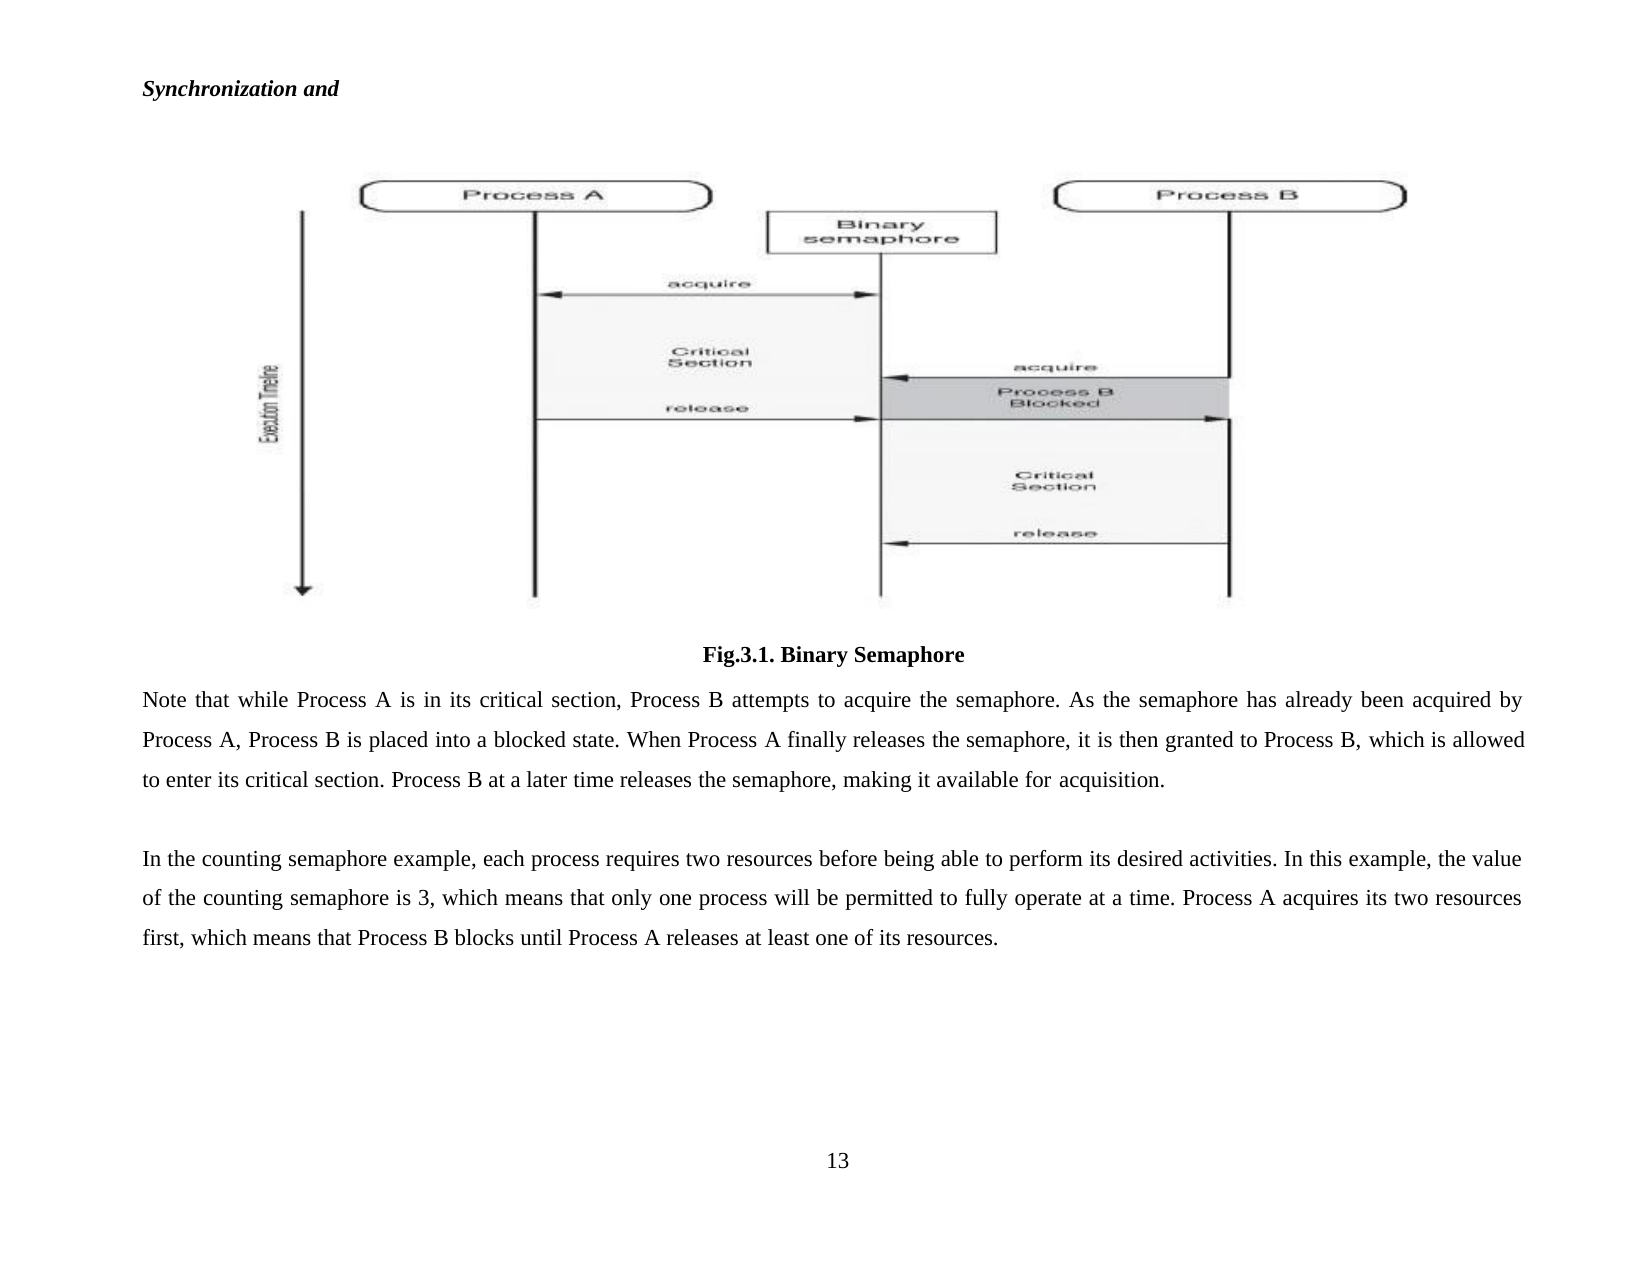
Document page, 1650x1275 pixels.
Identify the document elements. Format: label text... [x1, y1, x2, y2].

picture [256, 171, 1409, 609]
text In the counting semaphore example, each process requires two resources before being able to perform its desired activities. In this example, the value of the counting semaphore is 3, which means that only one process will be permitted to fully operate at a time. Process A acquires its two resources first, which means that Process B blocks until Process A releases at least one of its resources. [142, 845, 1525, 950]
text Note that while Process A is in its critical section, Process B attempts to acquire the semaphore. As the semaphore has already been acquired by Process A, Process B is placed into a blocked state. When Process A finally releases the semaphore, it is then granted to Process B, which is allowed to enter its critical section. Process B at a later time releases the semaphore, making it available for acquisition. [142, 686, 1525, 792]
subtitle Fig.3.1. Binary Semaphore [703, 641, 1546, 667]
